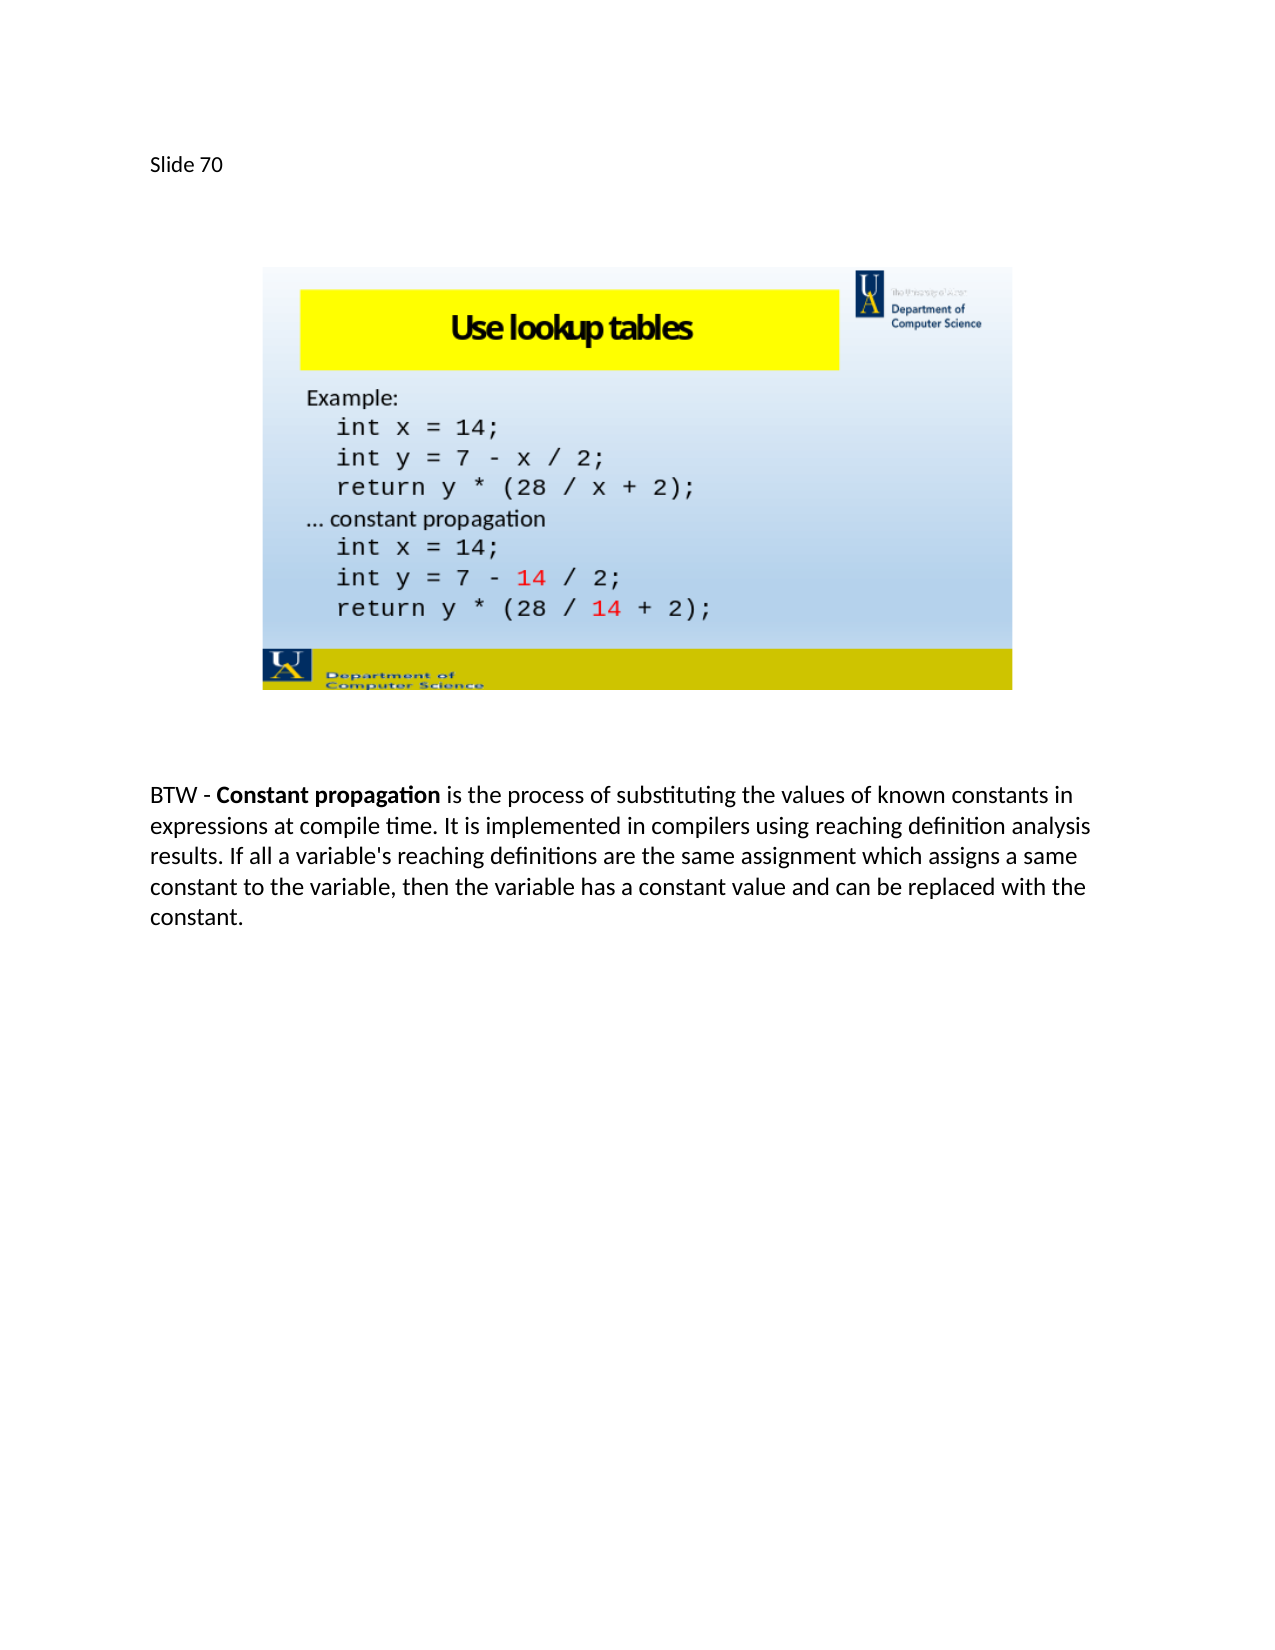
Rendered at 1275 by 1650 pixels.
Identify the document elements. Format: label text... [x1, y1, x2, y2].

text BTW - Constant propagation is the process of substituting the values of known constants in expressions at compile time. It is implemented in compilers using reaching definition analysis results. If all a variable's reaching definitions are the same assignment which assigns a same constant to the variable, then the variable has a constant value and can be replaced with the constant. [150, 779, 1125, 932]
text Slide 70 [150, 150, 1125, 178]
